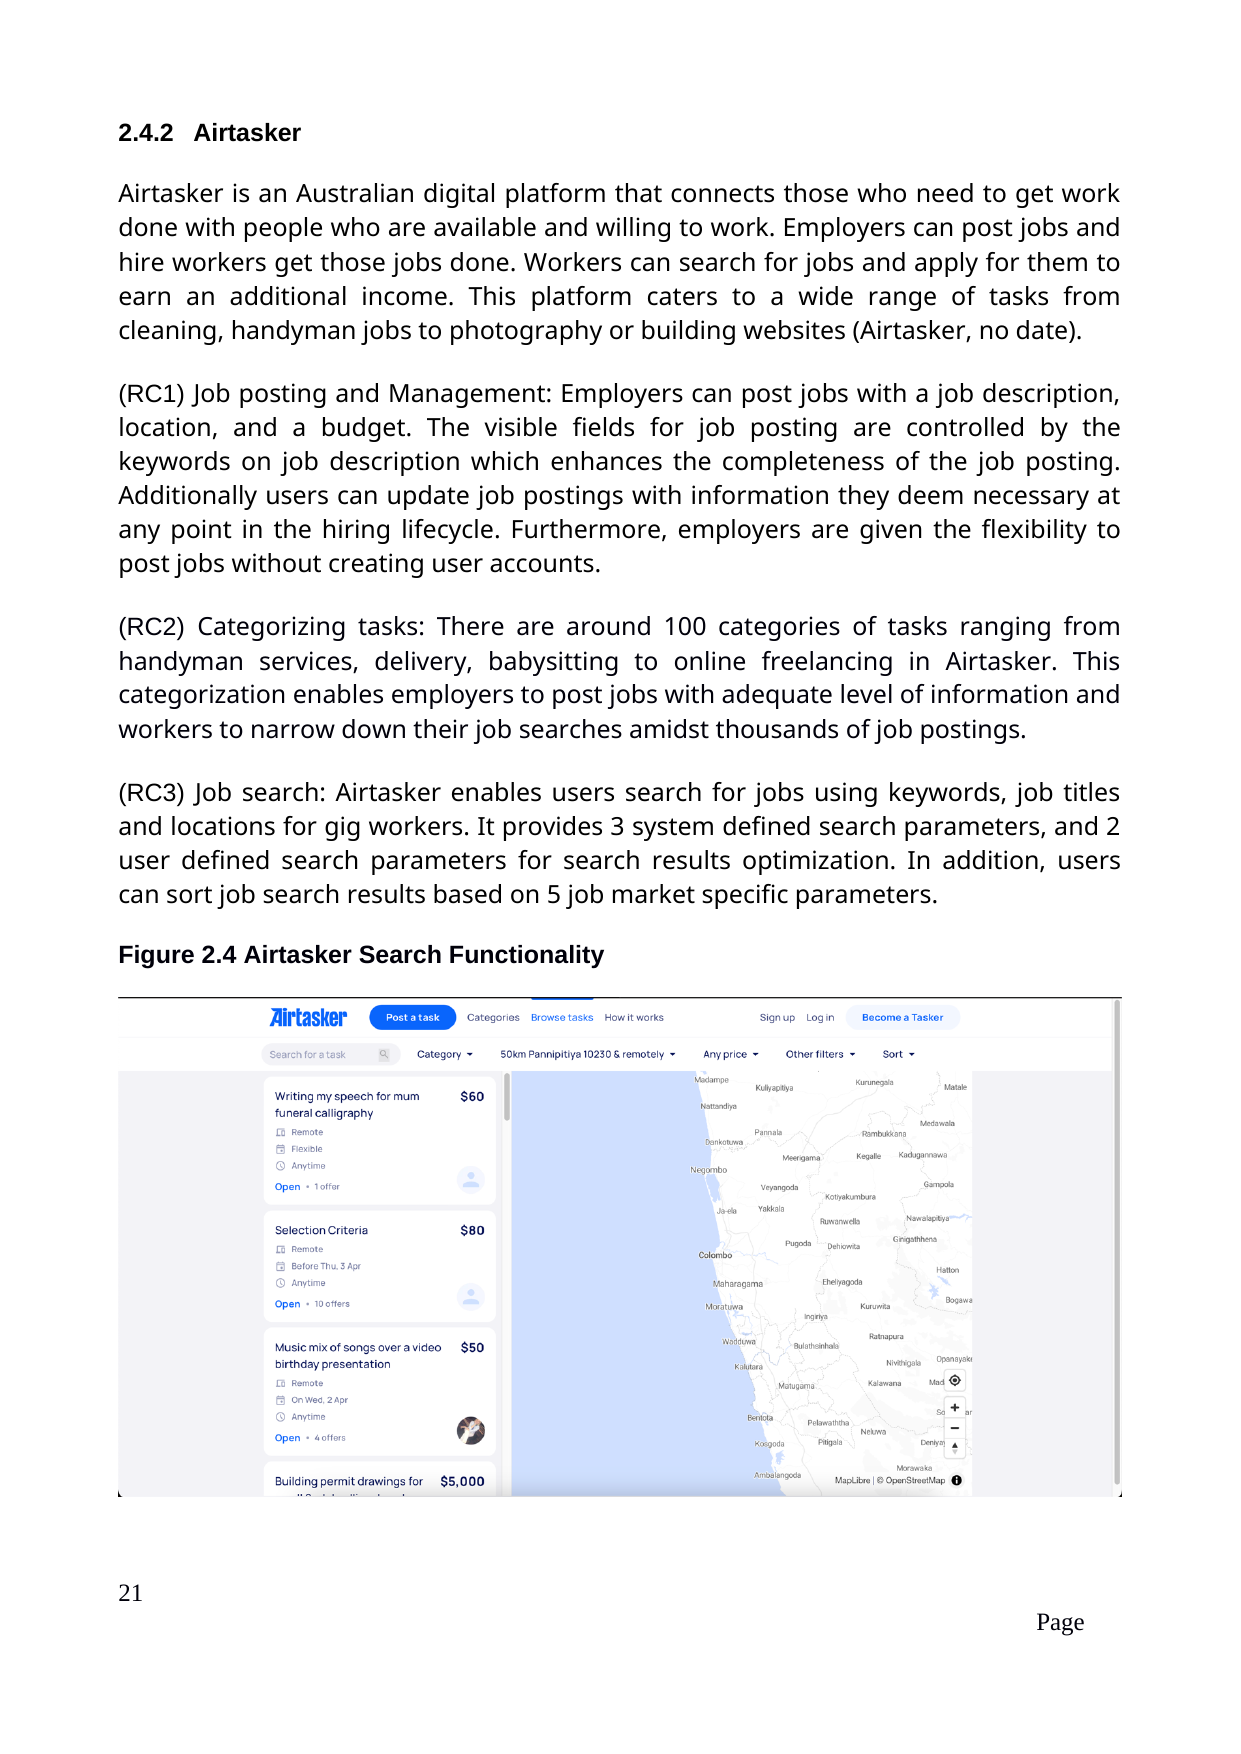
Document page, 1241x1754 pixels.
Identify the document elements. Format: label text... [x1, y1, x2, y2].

text (RC2) Categorizing tasks: There are around 100 categories of tasks ranging from handyman services, delivery, babysitting to online freelancing in Airtasker. This categorization enables employers to post jobs with adequate level of information and workers to narrow down their job searches amidst thousands of job postings. [118, 609, 1122, 745]
text (RC1) Job posting and Management: Employers can post jobs with a job description, location, and a budget. The visible fields for job posting are controlled by the keywords on job description which enhances the completeness of the job posting. Additionally users can update job postings with information they deem necessary at any point in the hiring lifecycle. Furthermore, employers are given the flexibility to post jobs without creating user accounts. [118, 376, 1122, 580]
subtitle Airtasker [118, 118, 1122, 147]
text (RC3) Job search: Airtasker enables users search for jobs using keywords, job titles and locations for gig workers. It provides 3 system defined search parameters, and 2 user defined search parameters for search results optimization. In addition, users can sort job search results based on 5 job market specific parameters. [118, 774, 1122, 911]
text Airtasker is an Australian digital platform that connects those who need to get work done with people who are available and willing to work. Employers can post jobs and hire workers get those jobs done. Workers can search for jobs and apply for them to earn an additional income. This platform caters to a wide range of tasks from cleaning, handyman jobs to photography or building websites (Airtasker, no date). [118, 176, 1122, 346]
picture [118, 997, 1122, 1497]
